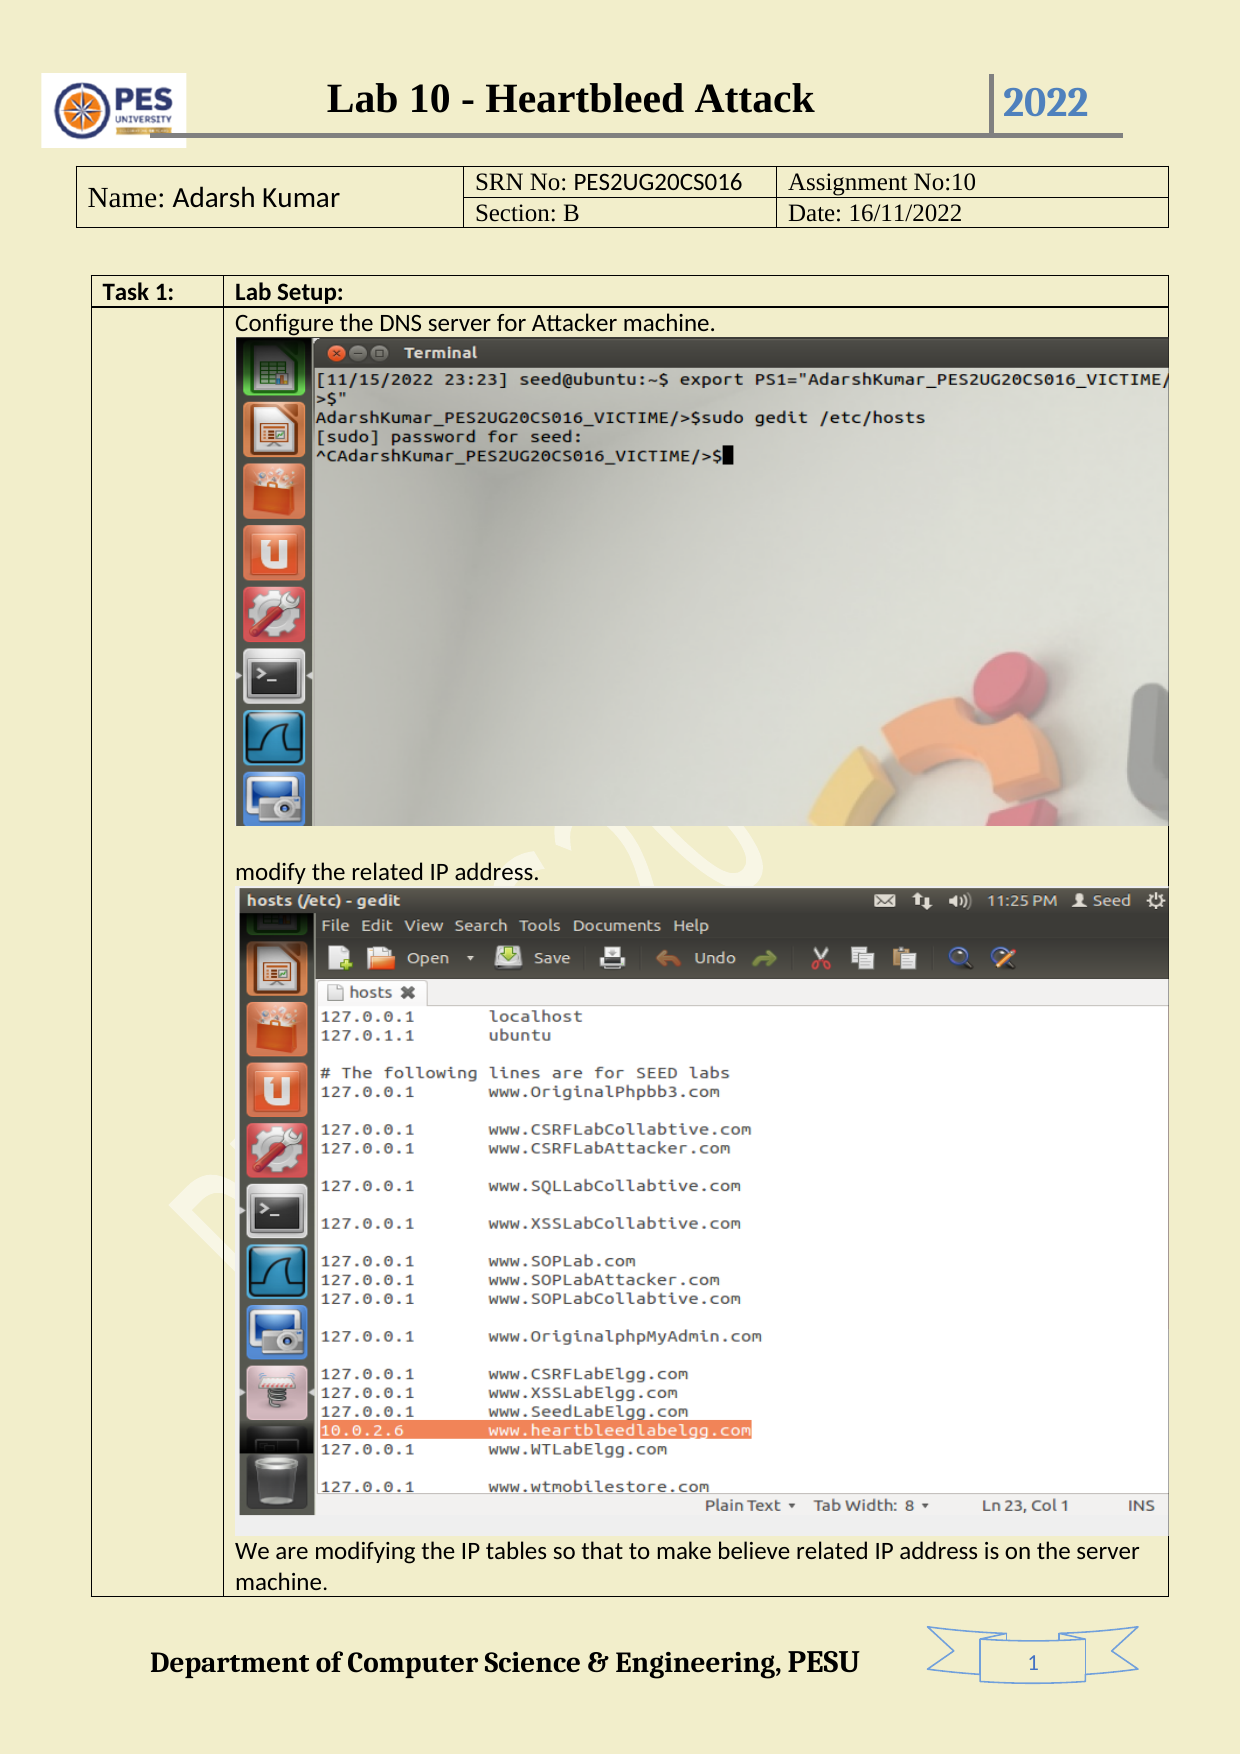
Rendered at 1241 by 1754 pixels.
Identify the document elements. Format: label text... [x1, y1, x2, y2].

table_cell [92, 308, 223, 1596]
table_cell Configure the DNS server for Attacker machine. modify the related IP address. We are modifying the IP tables so that to make believe related IP address is on the server machine. [224, 308, 1168, 1596]
table_cell Date: 16/11/2022 [777, 198, 1168, 227]
table_cell Section: B [464, 198, 776, 227]
table_header Assignment No:10 [777, 167, 1168, 197]
picture [235, 886, 1169, 1536]
table_header Task 1: [92, 276, 223, 306]
table_header SRN No: PES2UG20CS016 [464, 167, 776, 197]
table_header Name: Adarsh Kumar [77, 167, 463, 227]
picture [41, 73, 187, 148]
picture [235, 337, 1169, 826]
table_header Lab Setup: [224, 276, 1168, 306]
